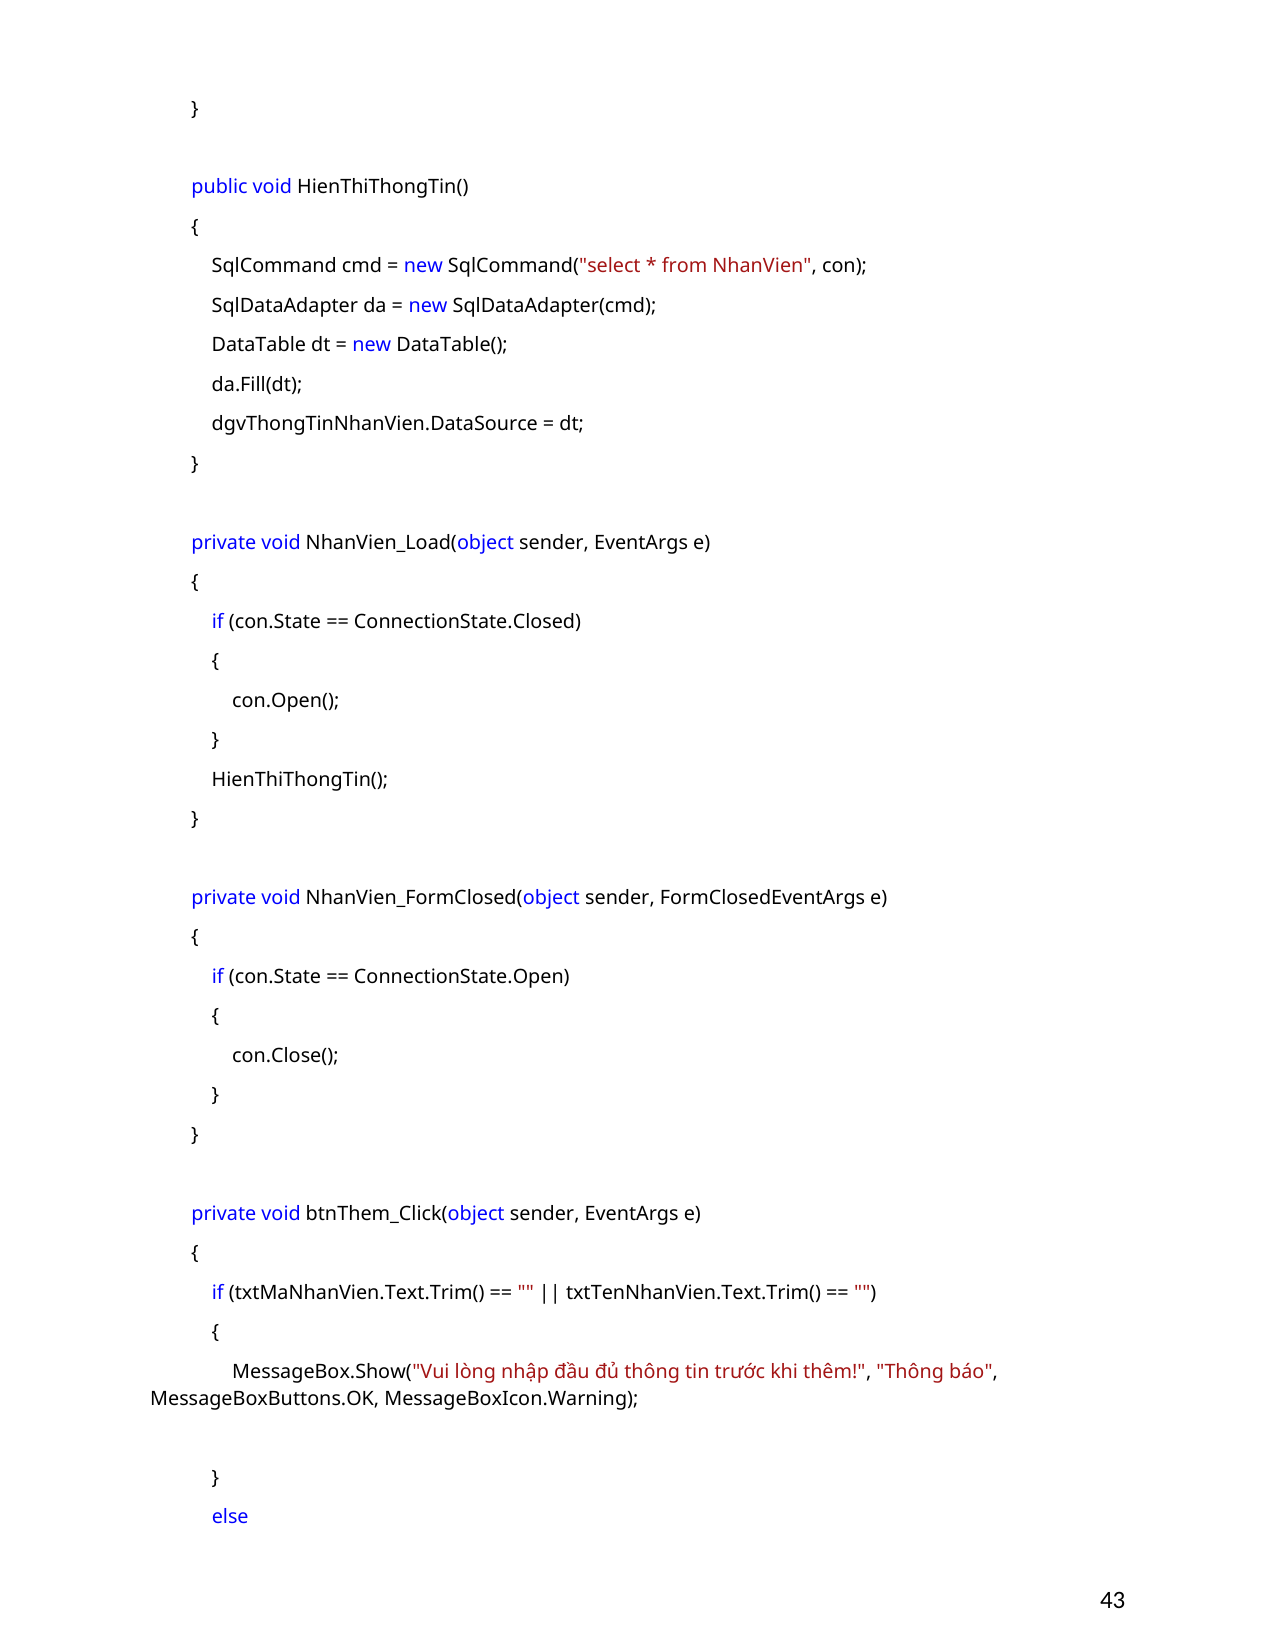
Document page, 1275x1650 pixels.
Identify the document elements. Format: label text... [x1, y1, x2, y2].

text da.Fill(dt); [150, 370, 1125, 397]
text public void HienThiThongTin() [150, 173, 1125, 200]
text private void NhanVien_Load(object sender, EventArgs e) [150, 528, 1125, 555]
text { [150, 1002, 1125, 1029]
text if (con.State == ConnectionState.Open) [150, 962, 1125, 989]
text } [150, 449, 1125, 476]
text con.Close(); [150, 1041, 1125, 1068]
text { [150, 212, 1125, 239]
text { [150, 1318, 1125, 1344]
text con.Open(); [150, 686, 1125, 713]
text DataTable dt = new DataTable(); [150, 331, 1125, 358]
text { [150, 923, 1125, 950]
text SqlDataAdapter da = new SqlDataAdapter(cmd); [150, 291, 1125, 318]
text } [150, 94, 1125, 121]
text if (con.State == ConnectionState.Closed) [150, 607, 1125, 634]
text dgvThongTinNhanVien.DataSource = dt; [150, 409, 1125, 437]
text private void btnThem_Click(object sender, EventArgs e) [150, 1199, 1125, 1226]
text MessageBox.Show("Vui lòng nhập đầu đủ thông tin trước khi thêm!", "Thông báo", MessageBoxButtons.OK, MessageBoxIcon.Warning); [150, 1357, 1125, 1411]
text } [150, 1120, 1125, 1147]
text HienThiThongTin(); [150, 765, 1125, 792]
text if (txtMaNhanVien.Text.Trim() == "" || txtTenNhanVien.Text.Trim() == "") [150, 1278, 1125, 1305]
text { [150, 567, 1125, 594]
text { [150, 646, 1125, 673]
text SqlCommand cmd = new SqlCommand("select * from NhanVien", con); [150, 252, 1125, 279]
text } [150, 1463, 1125, 1490]
text } [150, 1081, 1125, 1108]
text else [150, 1502, 1125, 1529]
text } [150, 804, 1125, 831]
text private void NhanVien_FormClosed(object sender, FormClosedEventArgs e) [150, 883, 1125, 910]
text } [150, 725, 1125, 752]
text { [150, 1239, 1125, 1266]
